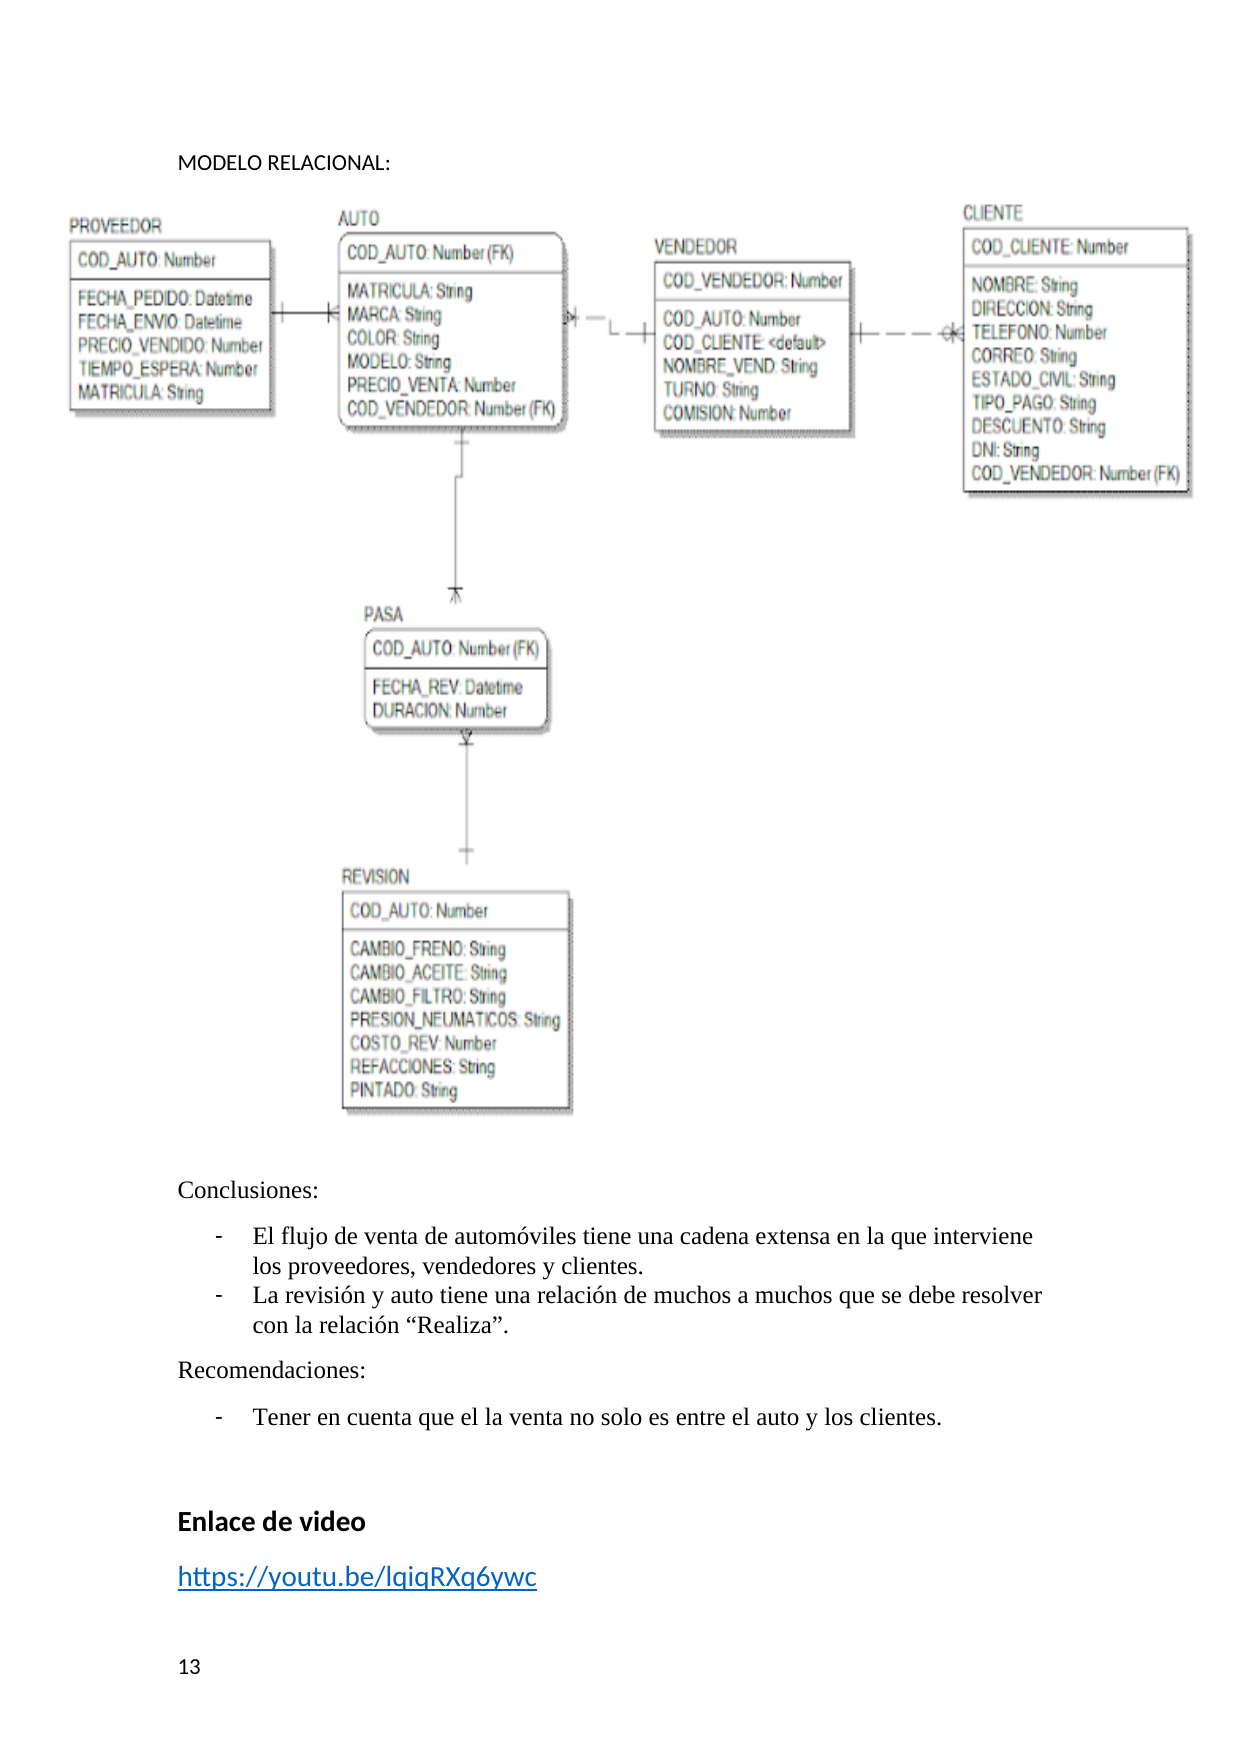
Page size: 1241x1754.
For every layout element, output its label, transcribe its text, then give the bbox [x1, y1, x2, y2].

picture [44, 177, 1209, 1156]
text https://youtu.be/lqiqRXq6ywc [177, 1558, 1063, 1594]
list El flujo de venta de automóviles tiene una cadena extensa en la que interviene los proveedores, vendedores y clientes. [215, 1220, 1063, 1279]
text Enlace de video [177, 1503, 1063, 1539]
text MODELO RELACIONAL: [44, 148, 1063, 177]
list Tener en cuenta que el la venta no solo es entre el auto y los clientes. [215, 1401, 1063, 1431]
text Recomendaciones: [177, 1355, 1063, 1384]
text Conclusiones: [177, 1175, 1063, 1203]
list La revisión y auto tiene una relación de muchos a muchos que se debe resolver con la relación “Realiza”. [215, 1279, 1063, 1339]
